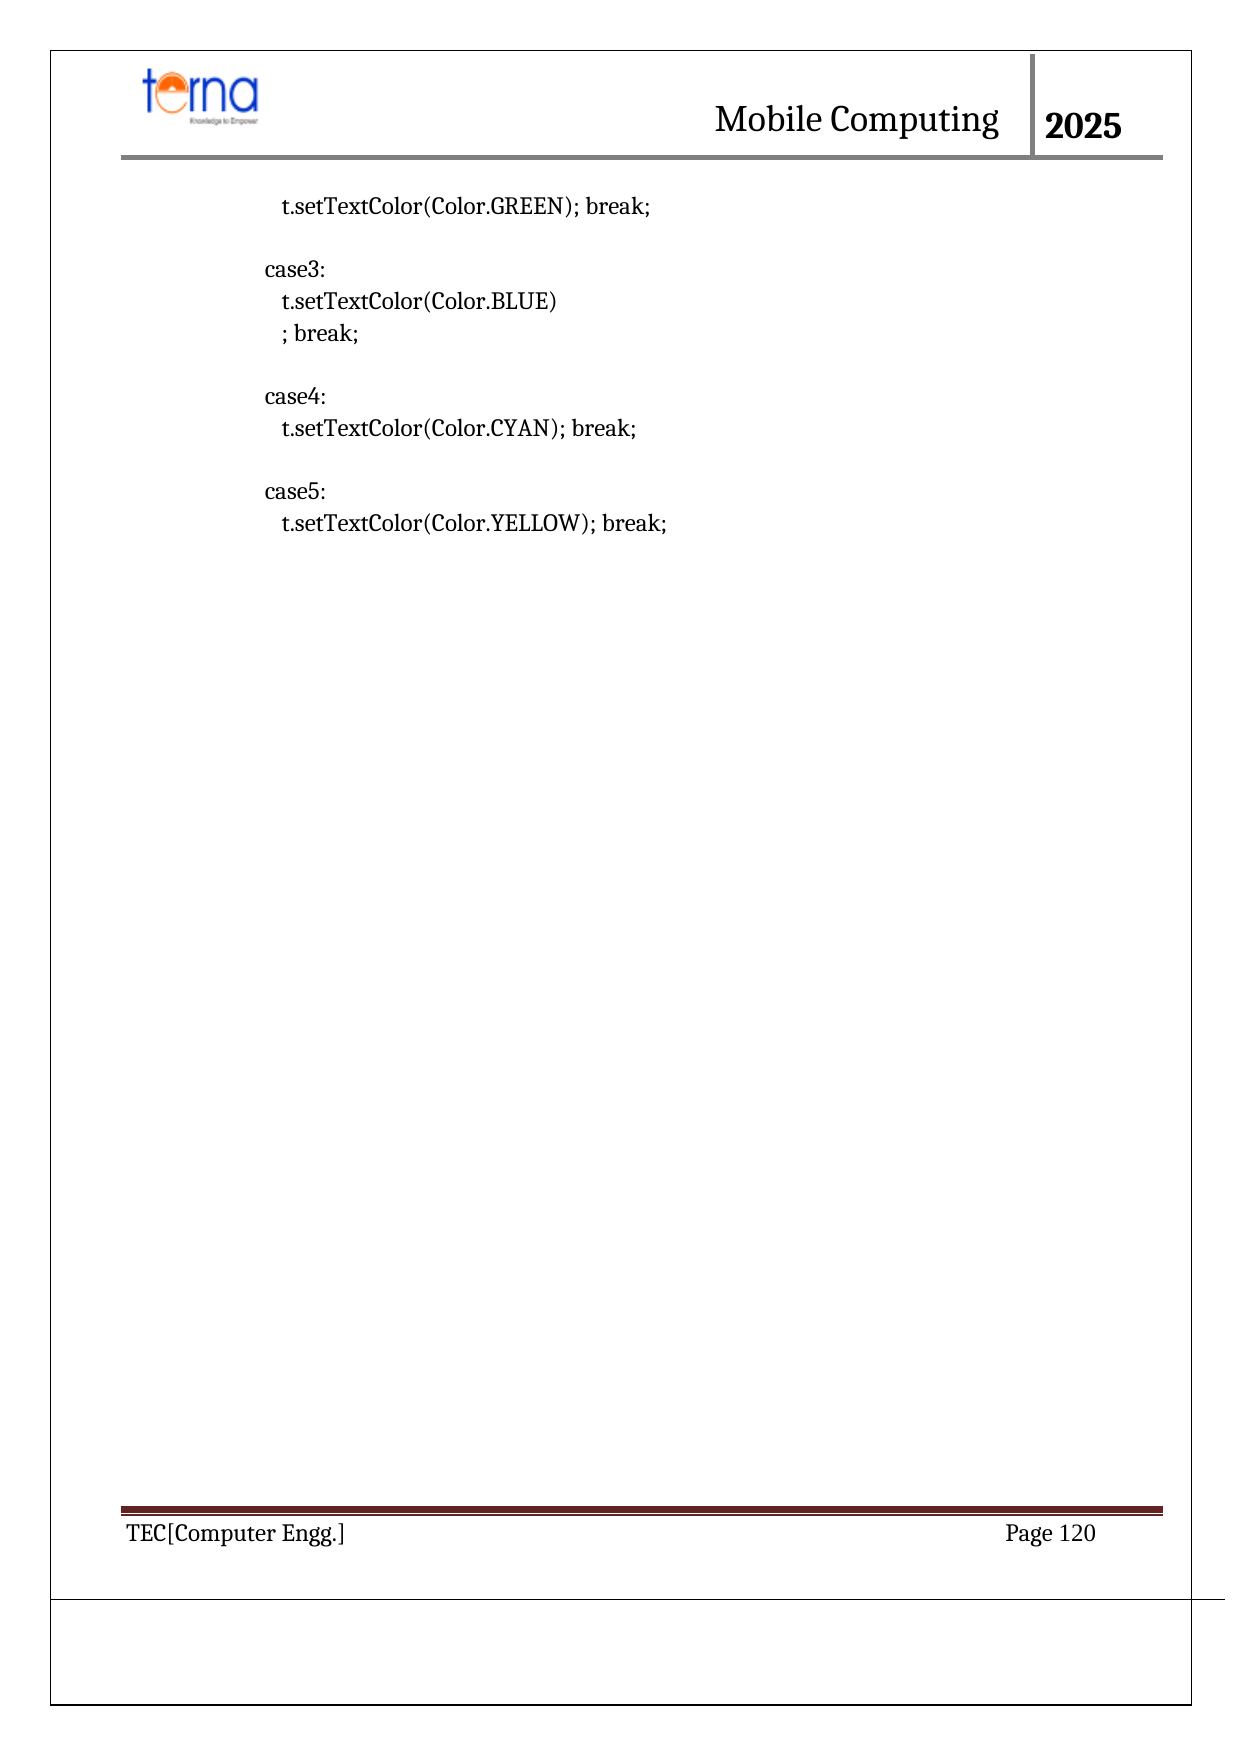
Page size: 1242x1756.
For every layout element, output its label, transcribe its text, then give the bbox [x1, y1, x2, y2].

text t.setTextColor(Color.CYAN); break; [281, 414, 654, 442]
text t.setTextColor(Color.YELLOW); break; [281, 509, 688, 538]
picture [132, 61, 263, 132]
text case4: [264, 382, 1163, 411]
text case3: [264, 254, 1163, 283]
text t.setTextColor(Color.BLUE) [281, 287, 1163, 315]
text t.setTextColor(Color.GREEN); break; [281, 192, 670, 220]
text ; break; [281, 318, 1163, 347]
text case5: [264, 477, 1163, 506]
